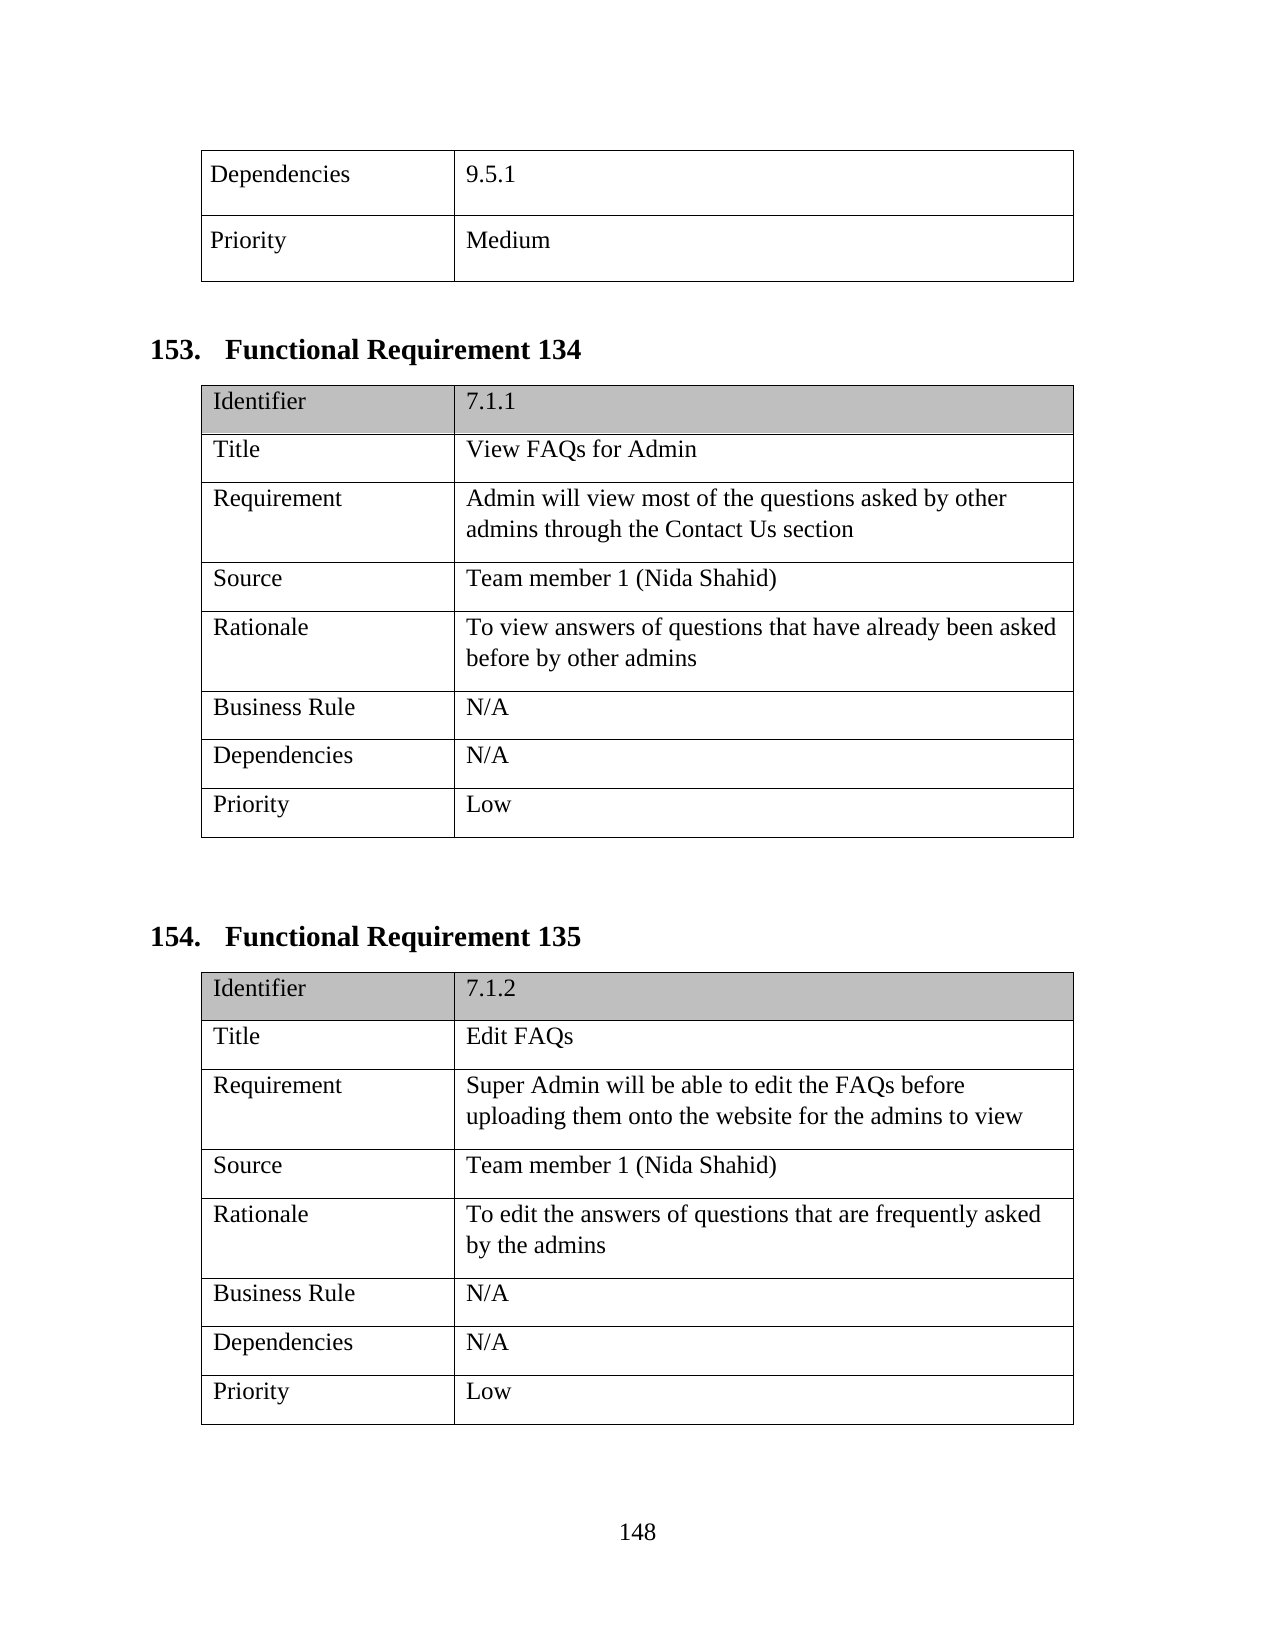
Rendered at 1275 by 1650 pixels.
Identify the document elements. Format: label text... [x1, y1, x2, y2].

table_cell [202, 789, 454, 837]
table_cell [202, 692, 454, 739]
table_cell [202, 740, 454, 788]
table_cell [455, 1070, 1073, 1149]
list Functional Requirement 135 [150, 919, 1125, 952]
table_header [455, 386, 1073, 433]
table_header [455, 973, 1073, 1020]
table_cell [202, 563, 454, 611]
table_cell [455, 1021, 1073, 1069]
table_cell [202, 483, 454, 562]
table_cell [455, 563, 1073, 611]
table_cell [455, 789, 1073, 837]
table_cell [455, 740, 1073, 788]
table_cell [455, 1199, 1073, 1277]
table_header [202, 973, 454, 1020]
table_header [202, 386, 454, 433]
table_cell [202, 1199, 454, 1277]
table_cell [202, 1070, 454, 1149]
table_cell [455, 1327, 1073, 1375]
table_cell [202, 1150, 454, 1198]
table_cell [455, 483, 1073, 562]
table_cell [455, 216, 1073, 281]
list Functional Requirement 134 [150, 332, 1125, 365]
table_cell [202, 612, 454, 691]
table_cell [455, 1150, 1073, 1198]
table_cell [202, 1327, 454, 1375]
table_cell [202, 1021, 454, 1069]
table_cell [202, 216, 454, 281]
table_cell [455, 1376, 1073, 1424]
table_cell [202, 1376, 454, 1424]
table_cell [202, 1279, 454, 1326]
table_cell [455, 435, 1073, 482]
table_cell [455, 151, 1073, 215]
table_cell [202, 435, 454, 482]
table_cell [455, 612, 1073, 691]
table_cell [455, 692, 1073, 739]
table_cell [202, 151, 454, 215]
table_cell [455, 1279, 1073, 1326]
